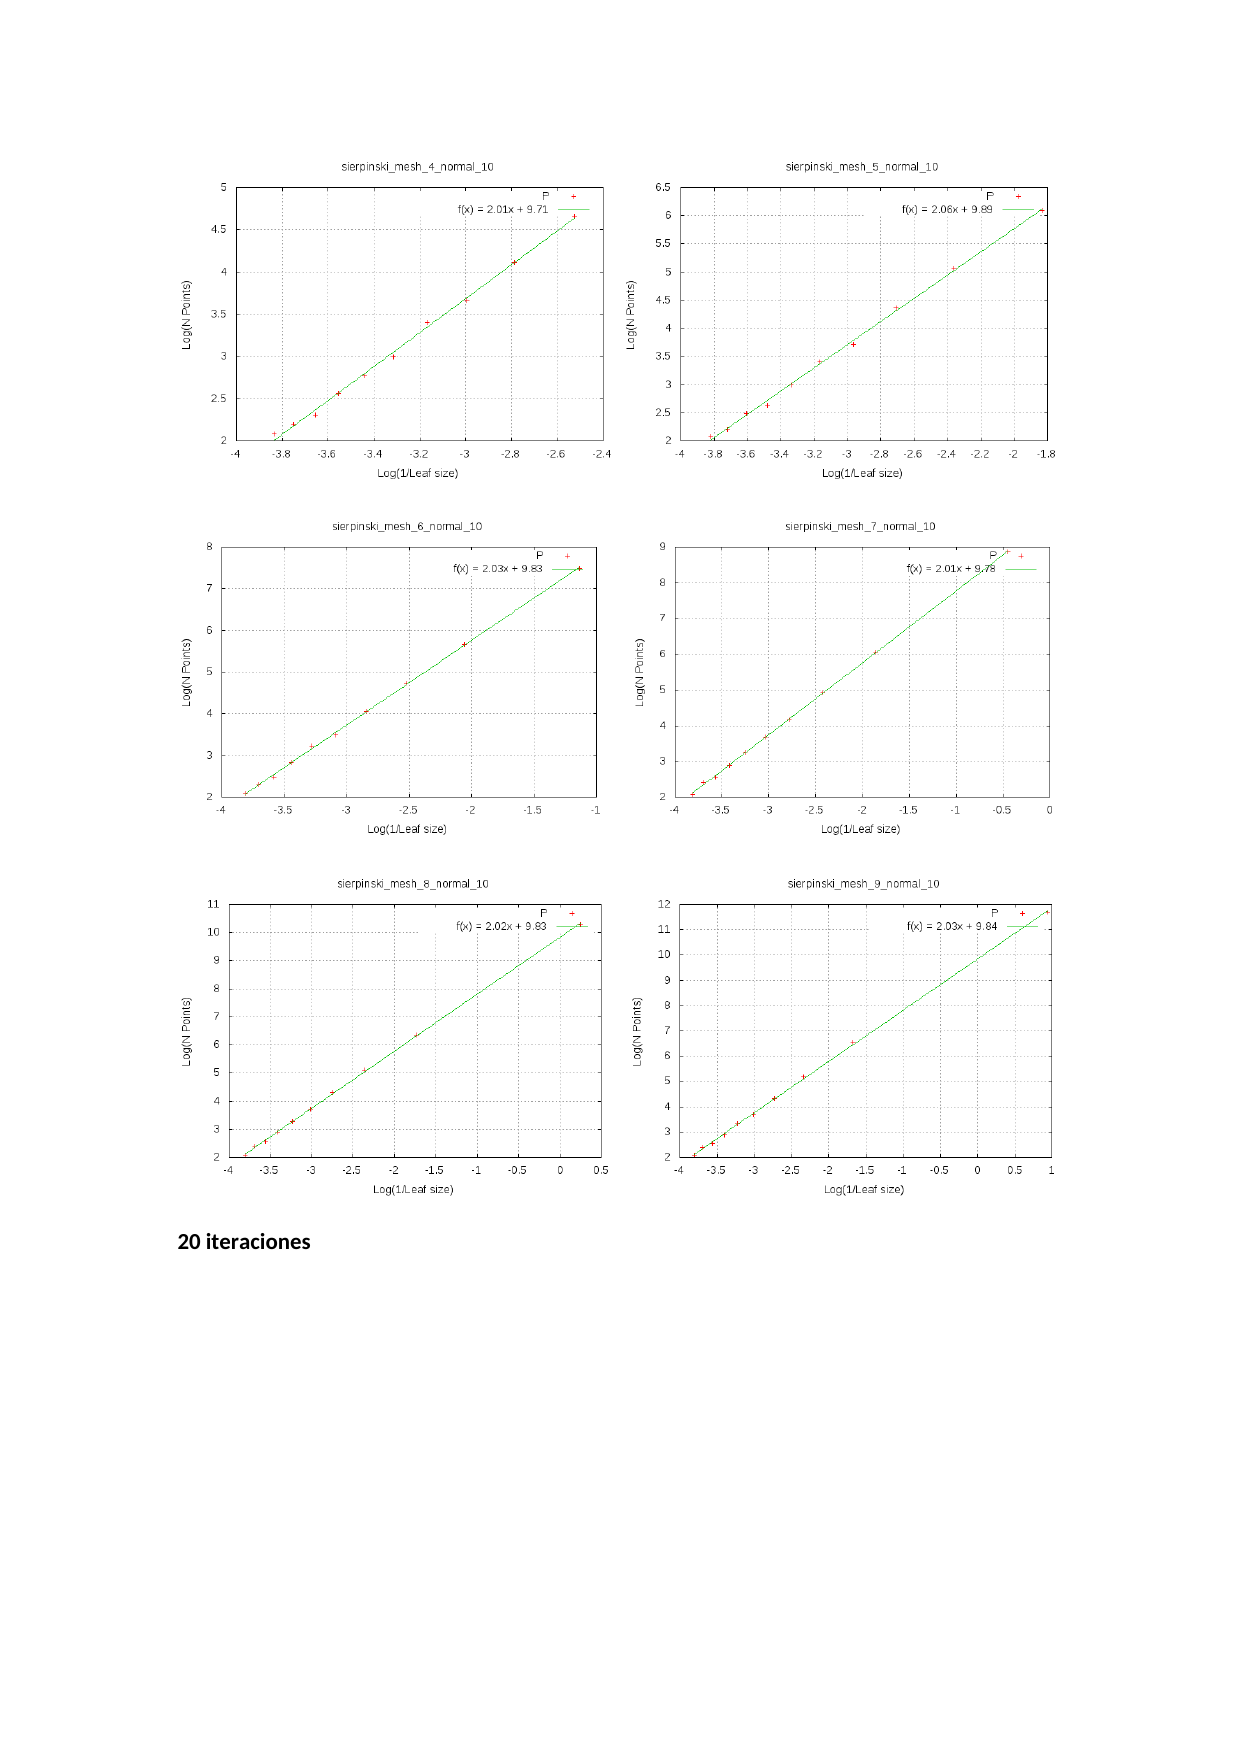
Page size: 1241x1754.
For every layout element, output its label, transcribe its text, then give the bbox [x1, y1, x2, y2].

picture [177, 147, 1063, 483]
text 20 iteraciones [177, 1227, 1063, 1255]
picture [177, 508, 1063, 840]
picture [177, 864, 1063, 1202]
